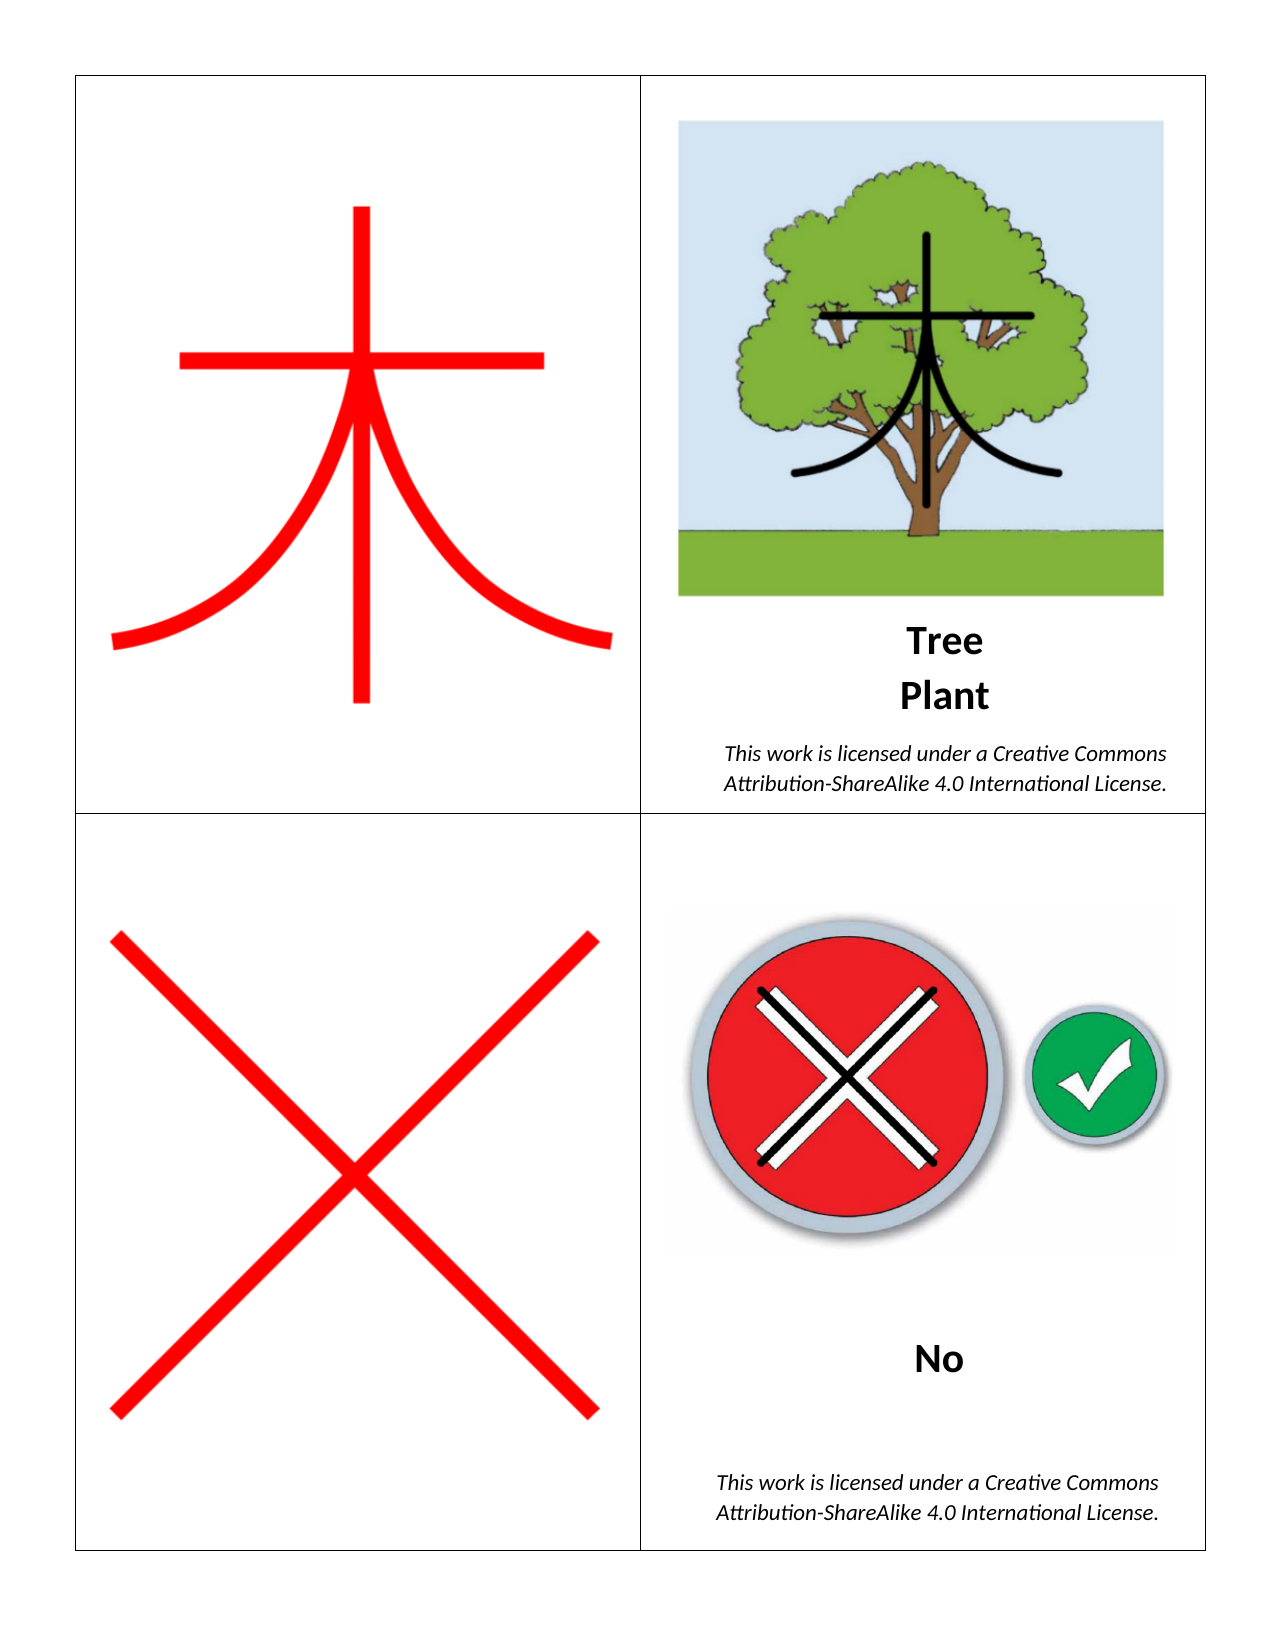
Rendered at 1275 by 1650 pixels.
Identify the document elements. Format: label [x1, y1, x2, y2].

table_cell [76, 76, 640, 812]
table_cell [641, 76, 1205, 812]
picture [92, 179, 630, 735]
picture [678, 120, 1164, 597]
table_cell [76, 814, 640, 1550]
table_cell [641, 814, 1205, 1550]
picture [670, 908, 1177, 1257]
picture [89, 916, 620, 1430]
